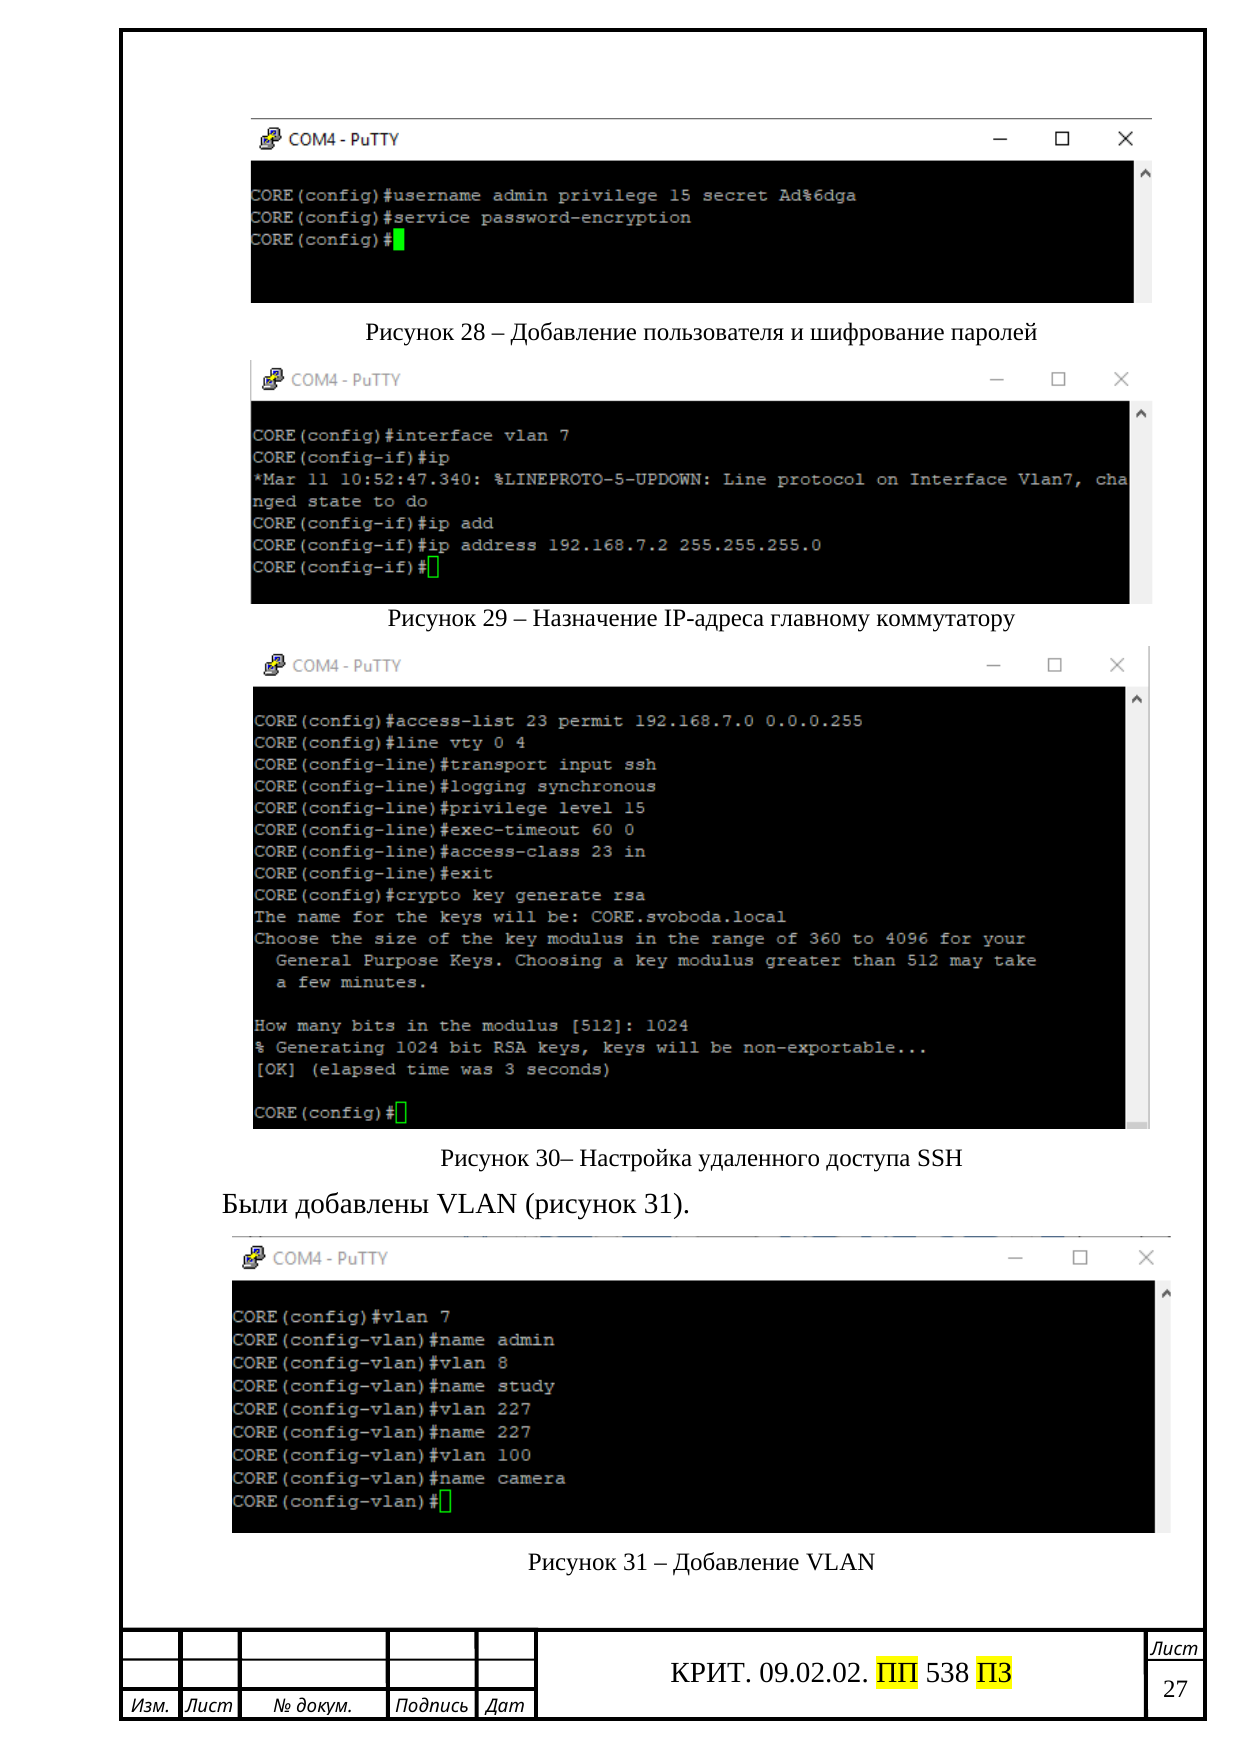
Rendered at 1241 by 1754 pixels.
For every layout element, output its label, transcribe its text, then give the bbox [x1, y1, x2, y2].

text Рисунок 29 – Назначение IP-адреса главному коммутатору [148, 603, 1181, 632]
text Рисунок 30– Настройка удаленного доступа SSH [148, 1143, 1181, 1172]
picture [232, 1236, 1171, 1533]
picture [253, 646, 1150, 1129]
text Рисунок 28 – Добавление пользователя и шифрование паролей [148, 317, 1181, 346]
picture [250, 360, 1153, 604]
list Были добавлены VLAN (рисунок 31). [148, 1186, 1181, 1220]
picture [250, 118, 1152, 303]
text Рисунок 31 – Добавление VLAN [148, 1547, 1181, 1576]
